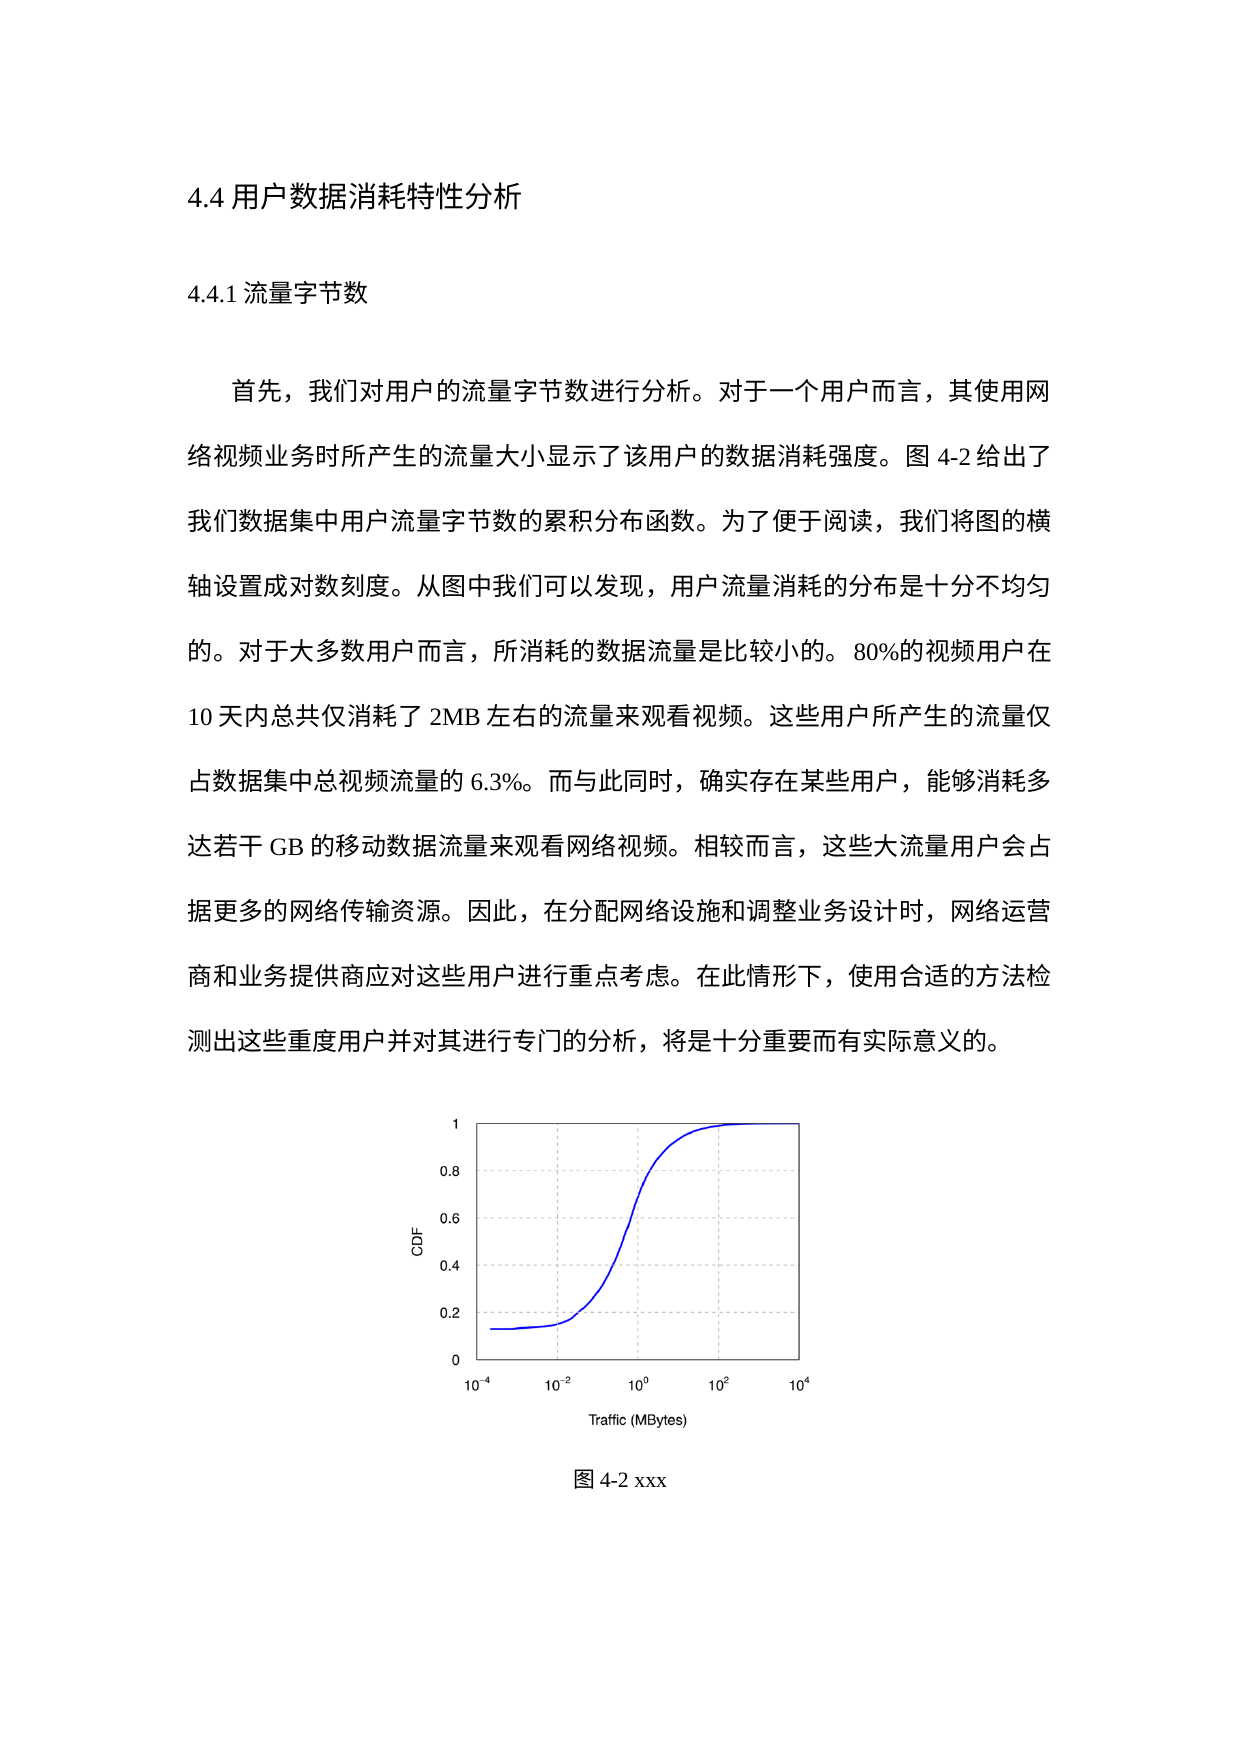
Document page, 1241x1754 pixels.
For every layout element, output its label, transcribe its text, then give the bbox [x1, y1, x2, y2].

text 首先，我们对用户的流量字节数进行分析。对于一个用户而言，其使用网络视频业务时所产生的流量大小显示了该用户的数据消耗强度。图4-2给出了我们数据集中用户流量字节数的累积分布函数。为了便于阅读，我们将图的横轴设置成对数刻度。从图中我们可以发现，用户流量消耗的分布是十分不均匀的。对于大多数用户而言，所消耗的数据流量是比较小的。80%的视频用户在10天内总共仅消耗了2MB左右的流量来观看视频。这些用户所产生的流量仅占数据集中总视频流量的6.3%。而与此同时，确实存在某些用户，能够消耗多达若干GB的移动数据流量来观看网络视频。相较而言，这些大流量用户会占据更多的网络传输资源。因此，在分配网络设施和调整业务设计时，网络运营商和业务提供商应对这些用户进行重点考虑。在此情形下，使用合适的方法检测出这些重度用户并对其进行专门的分析，将是十分重要而有实际意义的。 [187, 357, 1053, 1072]
text 用户数据消耗特性分析 [187, 162, 1053, 227]
text 图4-2 xxx [187, 1462, 1053, 1494]
picture [406, 1104, 835, 1447]
text 流量字节数 [187, 259, 1053, 324]
